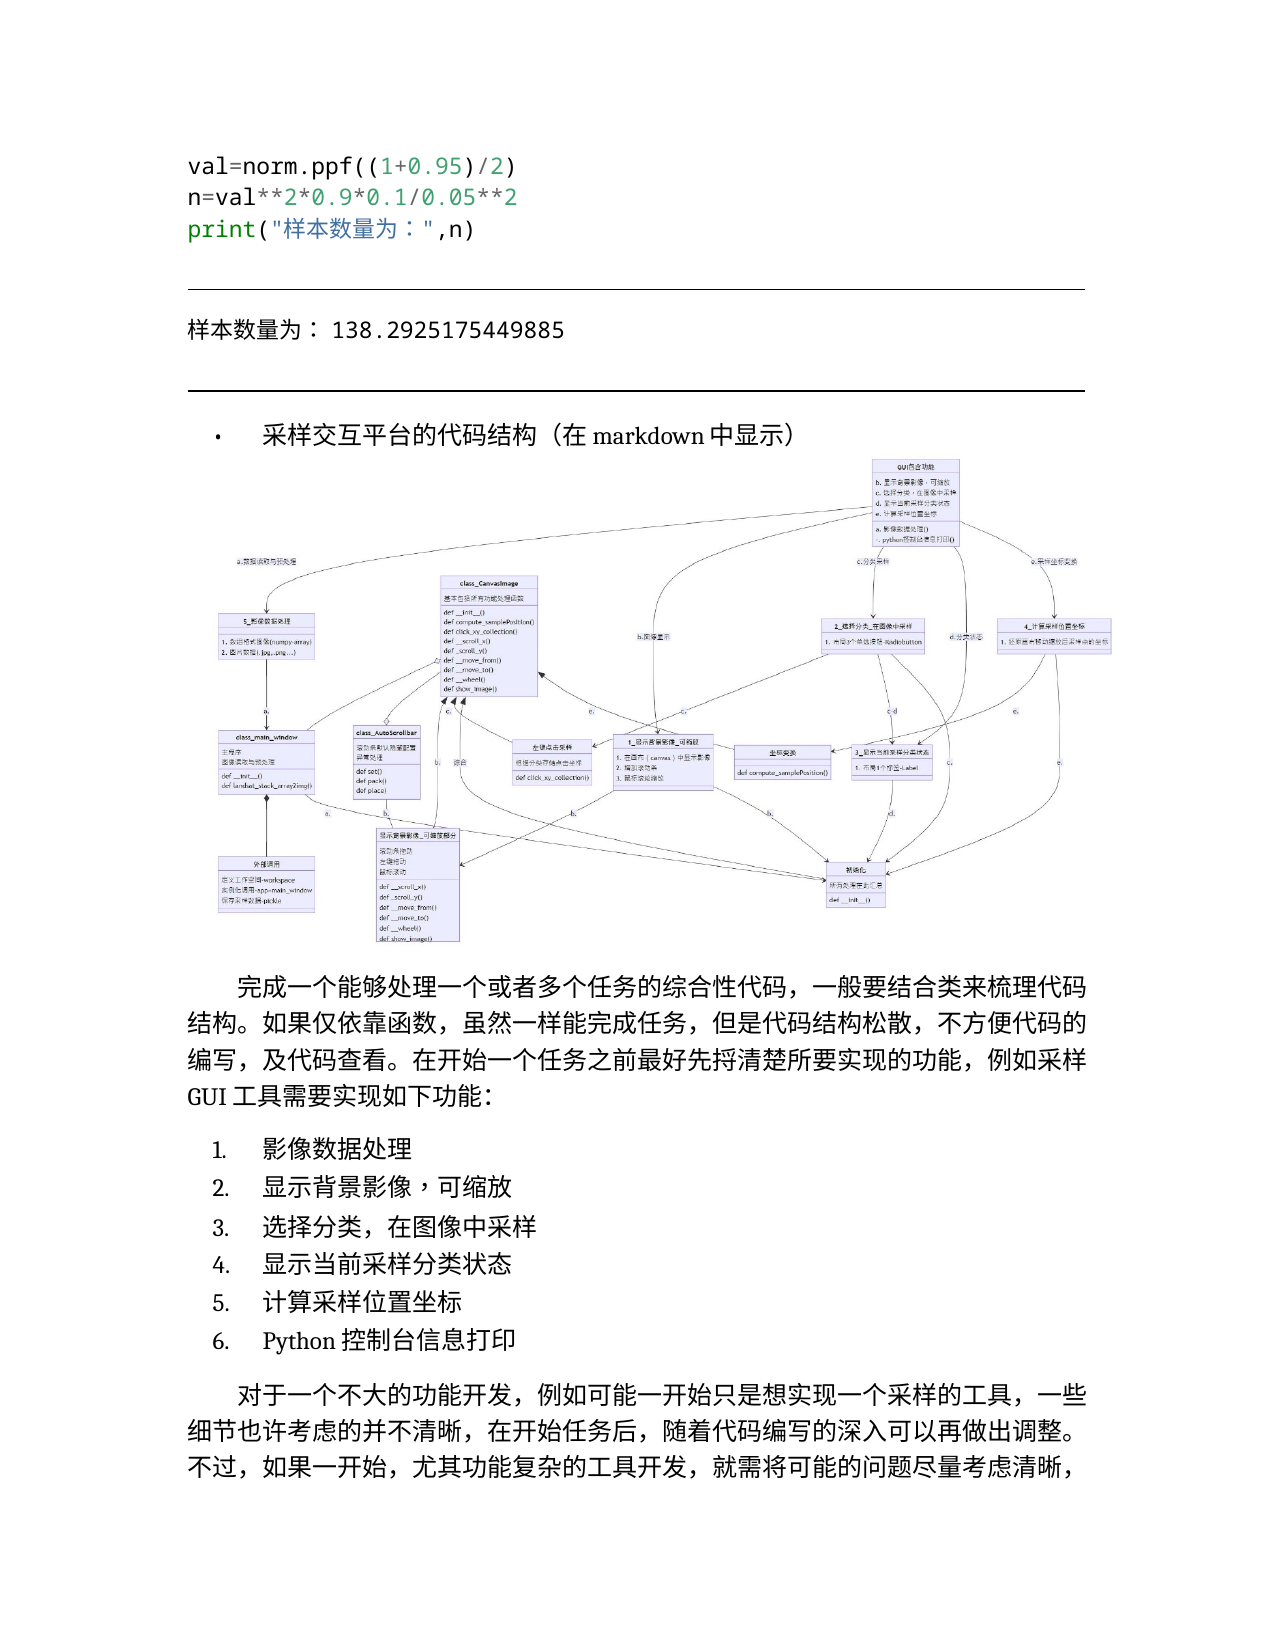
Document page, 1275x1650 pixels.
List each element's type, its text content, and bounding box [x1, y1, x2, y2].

text 样本数量为： 138.2925175449885 [187, 314, 1087, 345]
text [187, 1375, 1087, 1484]
text 完成一个能够处理一个或者多个任务的综合性代码，一般要结合类来梳理代码结构。如果仅依靠函数，虽然一样能完成任务，但是代码结构松散，不方便代码的编写，及代码查看。在开始一个任务之前最好先捋清楚所要实现的功能，例如采样GUI工具需要实现如下功能： [187, 968, 1087, 1113]
list 显示背景影像，可缩放 [212, 1169, 1087, 1203]
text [187, 150, 1087, 244]
list Python控制台信息打印 [212, 1323, 1087, 1357]
list 选择分类，在图像中采样 [212, 1207, 1087, 1243]
list 显示当前采样分类状态 [212, 1247, 1087, 1281]
list 采样交互平台的代码结构（在markdown中显示） [212, 416, 1087, 452]
picture [212, 455, 1113, 949]
list 影像数据处理 [212, 1131, 1087, 1165]
list 计算采样位置坐标 [212, 1285, 1087, 1319]
